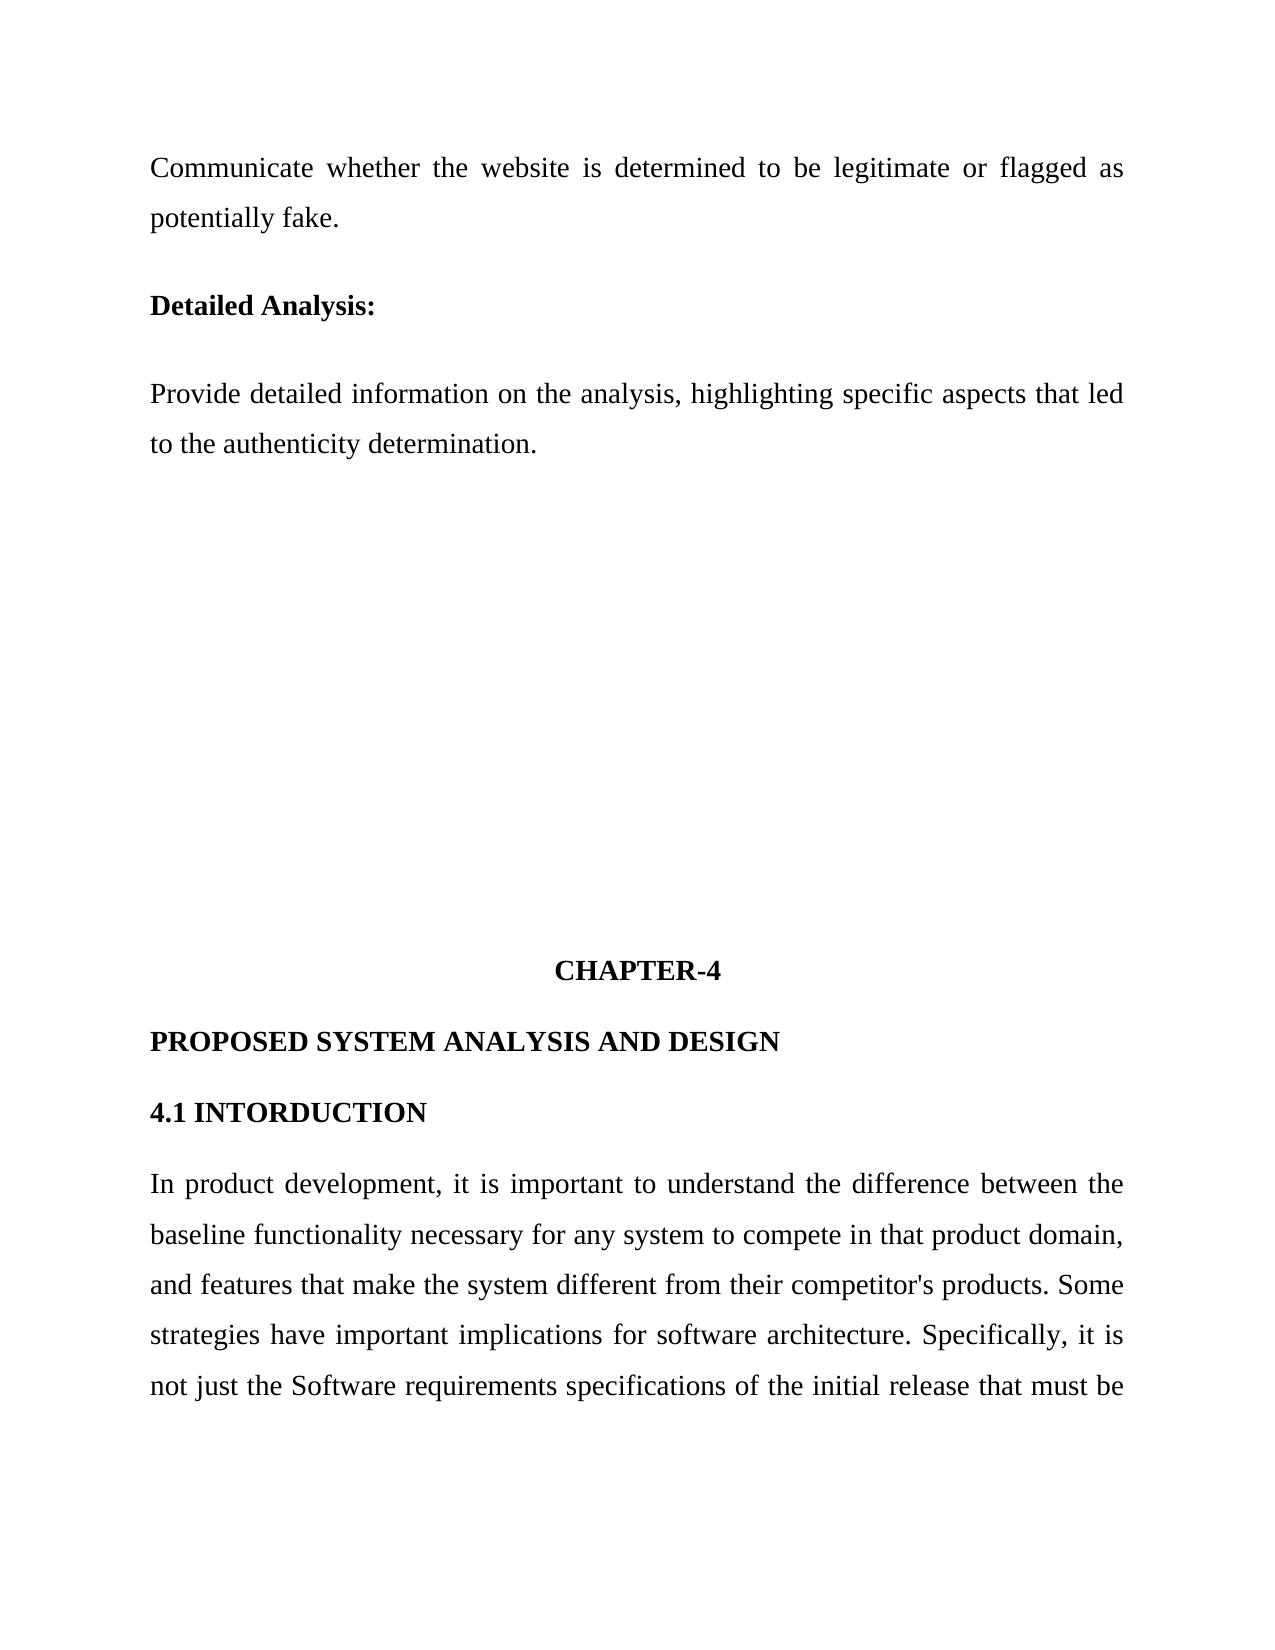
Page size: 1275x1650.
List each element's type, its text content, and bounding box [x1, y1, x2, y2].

text CHAPTER-4 [150, 953, 1125, 987]
text 4.1 INTORDUCTION [150, 1095, 1125, 1129]
text Communicate whether the website is determined to be legitimate or flagged as potentially fake. [150, 150, 1125, 234]
text PROPOSED SYSTEM ANALYSIS AND DESIGN [150, 1024, 1125, 1058]
text Provide detailed information on the analysis, highlighting specific aspects that led to the authenticity determination. [150, 376, 1125, 460]
text Detailed Analysis: [150, 288, 1125, 322]
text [150, 1167, 1125, 1401]
